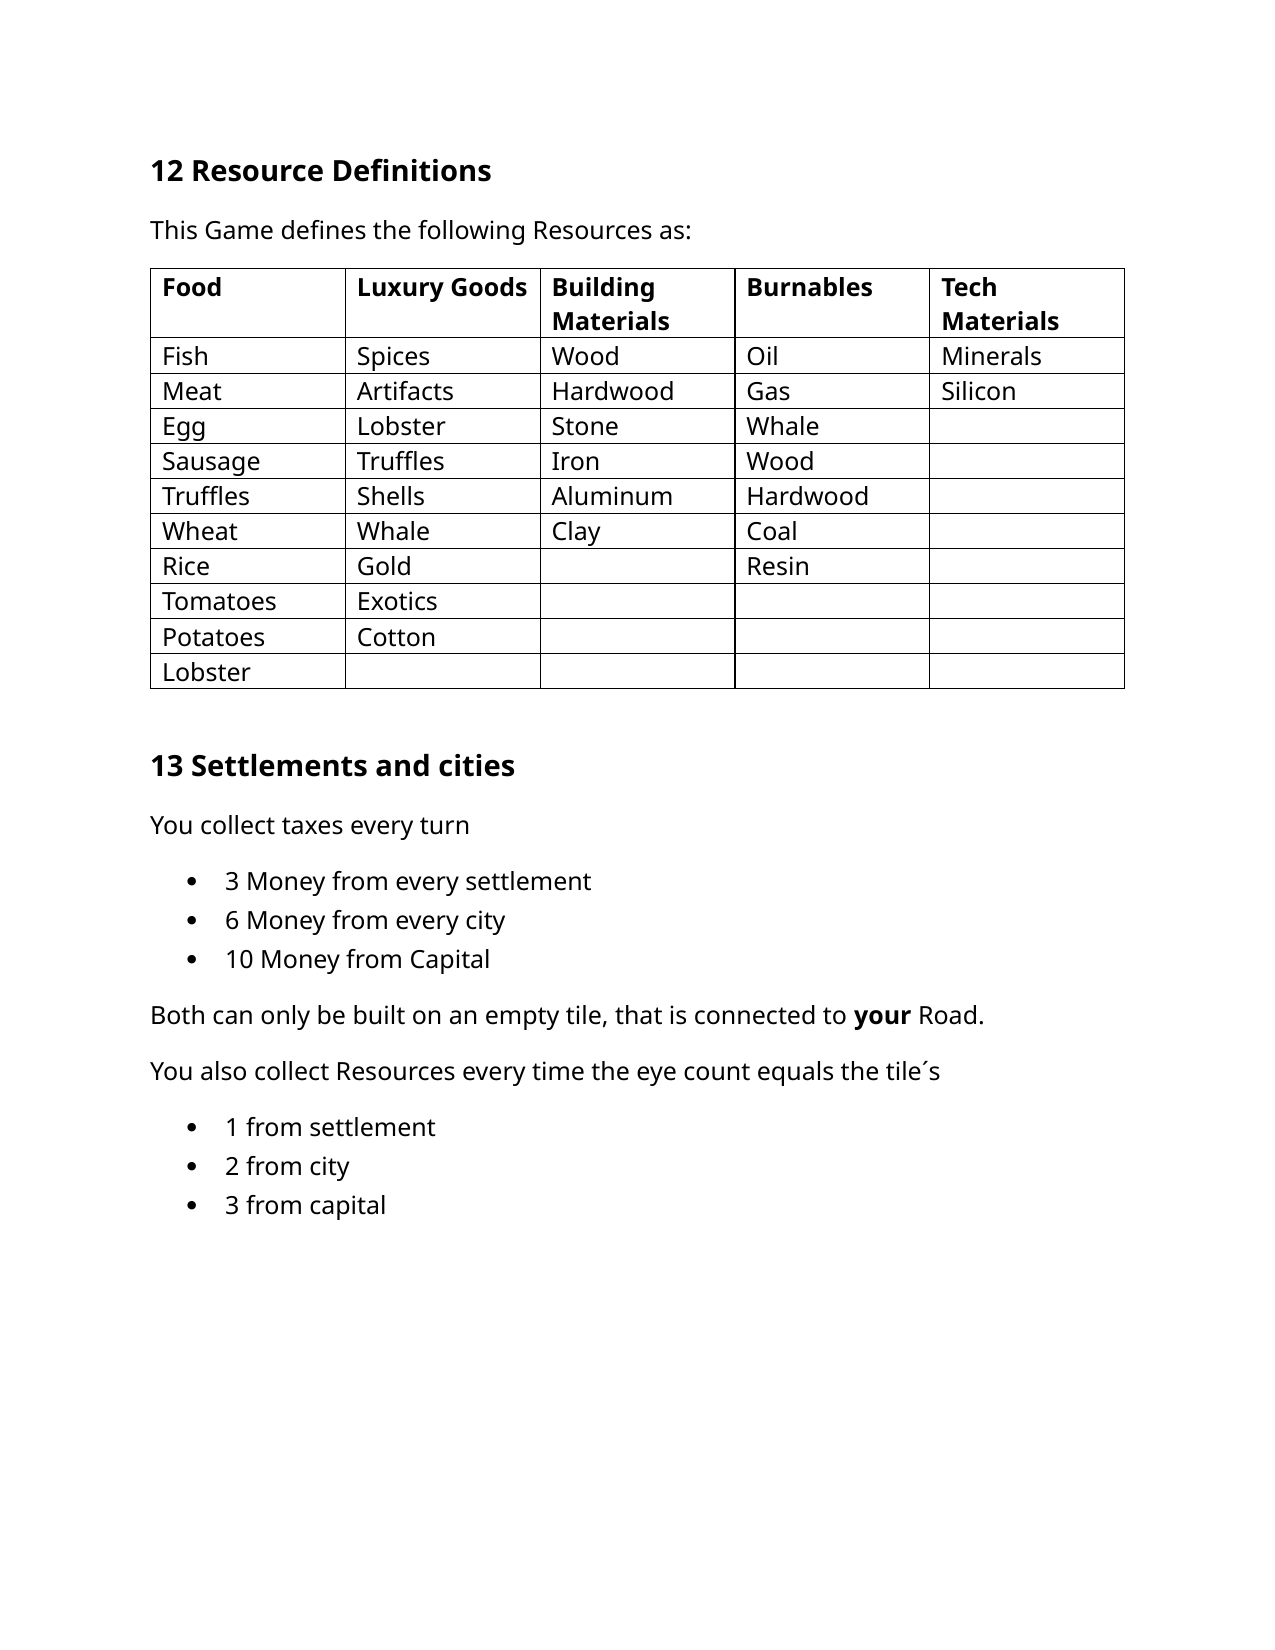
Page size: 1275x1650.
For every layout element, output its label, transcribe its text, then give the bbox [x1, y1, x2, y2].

text 13 Settlements and cities [150, 745, 1125, 785]
table_cell Resin [736, 549, 929, 583]
table_cell Hardwood [736, 479, 929, 513]
table_cell [736, 584, 929, 618]
table_cell Artifacts [346, 374, 540, 407]
table_cell Oil [736, 338, 929, 372]
table_cell [930, 479, 1124, 513]
table_header Luxury Goods [346, 269, 540, 337]
table_cell [930, 584, 1124, 618]
table_cell Wood [736, 444, 929, 478]
table_cell Fish [151, 338, 345, 372]
table_cell [930, 654, 1124, 688]
list 1 from settlement [187, 1109, 1125, 1143]
table_cell Lobster [151, 654, 345, 688]
table_cell Lobster [346, 409, 540, 443]
table_cell Hardwood [541, 374, 734, 407]
table_cell Spices [346, 338, 540, 372]
text 12 Resource Definitions [150, 150, 1125, 190]
table_header Building Materials [541, 269, 734, 337]
text Both can only be built on an empty tile, that is connected to your Road. [150, 997, 1125, 1032]
table_cell Clay [541, 514, 734, 548]
table_cell Exotics [346, 584, 540, 618]
table_cell Iron [541, 444, 734, 478]
table_cell Wood [541, 338, 734, 372]
list 6 Money from every city [187, 902, 1125, 937]
table_cell Rice [151, 549, 345, 583]
text This Game defines the following Resources as: [150, 212, 1125, 246]
table_header Tech Materials [930, 269, 1124, 337]
list 3 from capital [187, 1187, 1125, 1222]
table_cell [541, 619, 734, 653]
table_cell Stone [541, 409, 734, 443]
table_cell Potatoes [151, 619, 345, 653]
table_cell [541, 654, 734, 688]
table_cell Gas [736, 374, 929, 407]
table_cell [736, 619, 929, 653]
table_cell Minerals [930, 338, 1124, 372]
table_cell [930, 619, 1124, 653]
list 10 Money from Capital [187, 942, 1125, 976]
table_cell Shells [346, 479, 540, 513]
table_cell Coal [736, 514, 929, 548]
table_cell [541, 549, 734, 583]
table_cell Meat [151, 374, 345, 407]
table_cell Wheat [151, 514, 345, 548]
table_cell Whale [346, 514, 540, 548]
list 2 from city [187, 1148, 1125, 1182]
table_cell Sausage [151, 444, 345, 478]
table_cell Egg [151, 409, 345, 443]
table_cell Truffles [151, 479, 345, 513]
table_cell Aluminum [541, 479, 734, 513]
table_cell [930, 409, 1124, 443]
table_cell Tomatoes [151, 584, 345, 618]
table_cell Silicon [930, 374, 1124, 407]
list 3 Money from every settlement [187, 863, 1125, 897]
table_cell [346, 654, 540, 688]
table_header Food [151, 269, 345, 337]
table_cell Whale [736, 409, 929, 443]
table_cell [541, 584, 734, 618]
table_cell Truffles [346, 444, 540, 478]
table_cell [736, 654, 929, 688]
table_cell [930, 444, 1124, 478]
table_cell [930, 514, 1124, 548]
table_header Burnables [736, 269, 929, 337]
text You collect taxes every turn [150, 807, 1125, 842]
text You also collect Resources every time the eye count equals the tile´s [150, 1053, 1125, 1087]
table_cell Cotton [346, 619, 540, 653]
table_cell [930, 549, 1124, 583]
table_cell Gold [346, 549, 540, 583]
